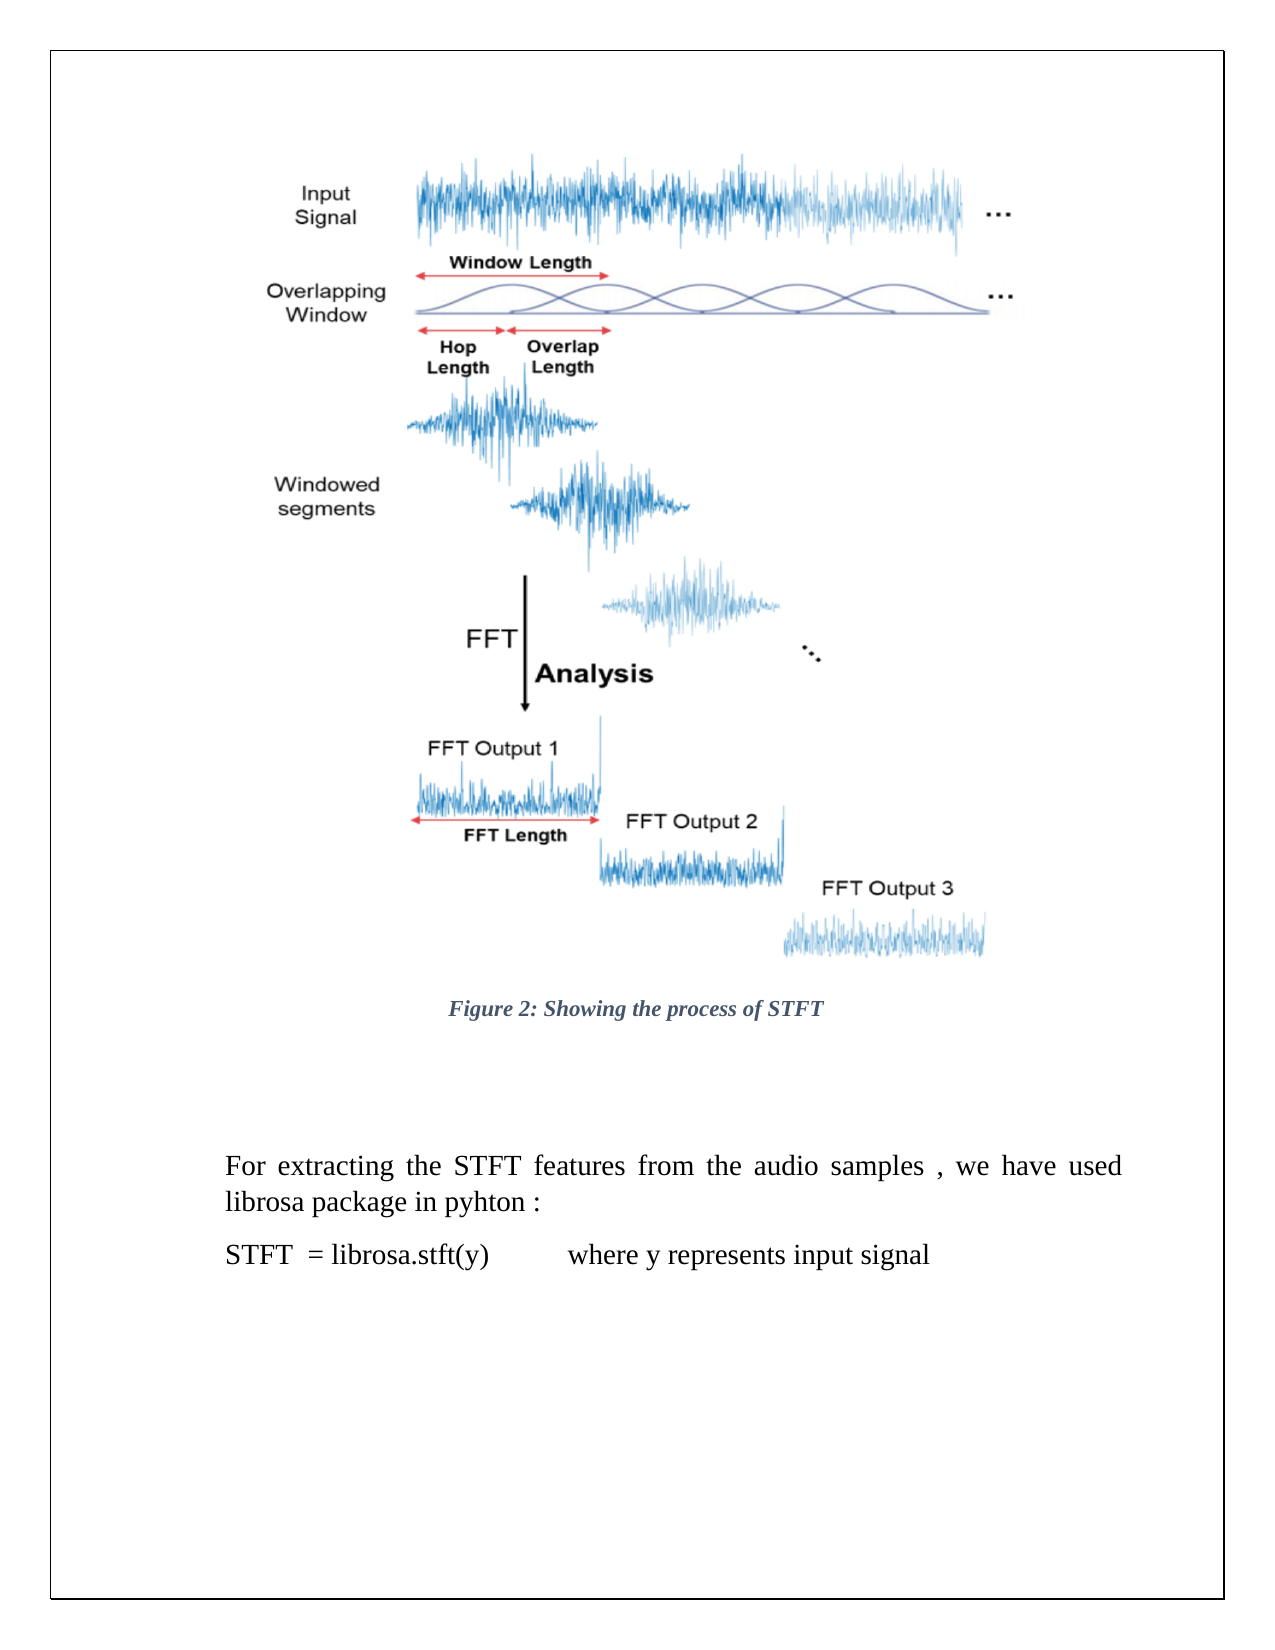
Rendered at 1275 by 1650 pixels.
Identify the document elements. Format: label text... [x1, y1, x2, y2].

text For extracting the STFT features from the audio samples , we have used librosa package in pyhton : [225, 1148, 1124, 1217]
text STFT = librosa.stft(y) where y represents input signal [150, 1237, 1124, 1270]
text Figure 2: Showing the process of STFT [150, 995, 1124, 1021]
picture [225, 150, 1033, 976]
